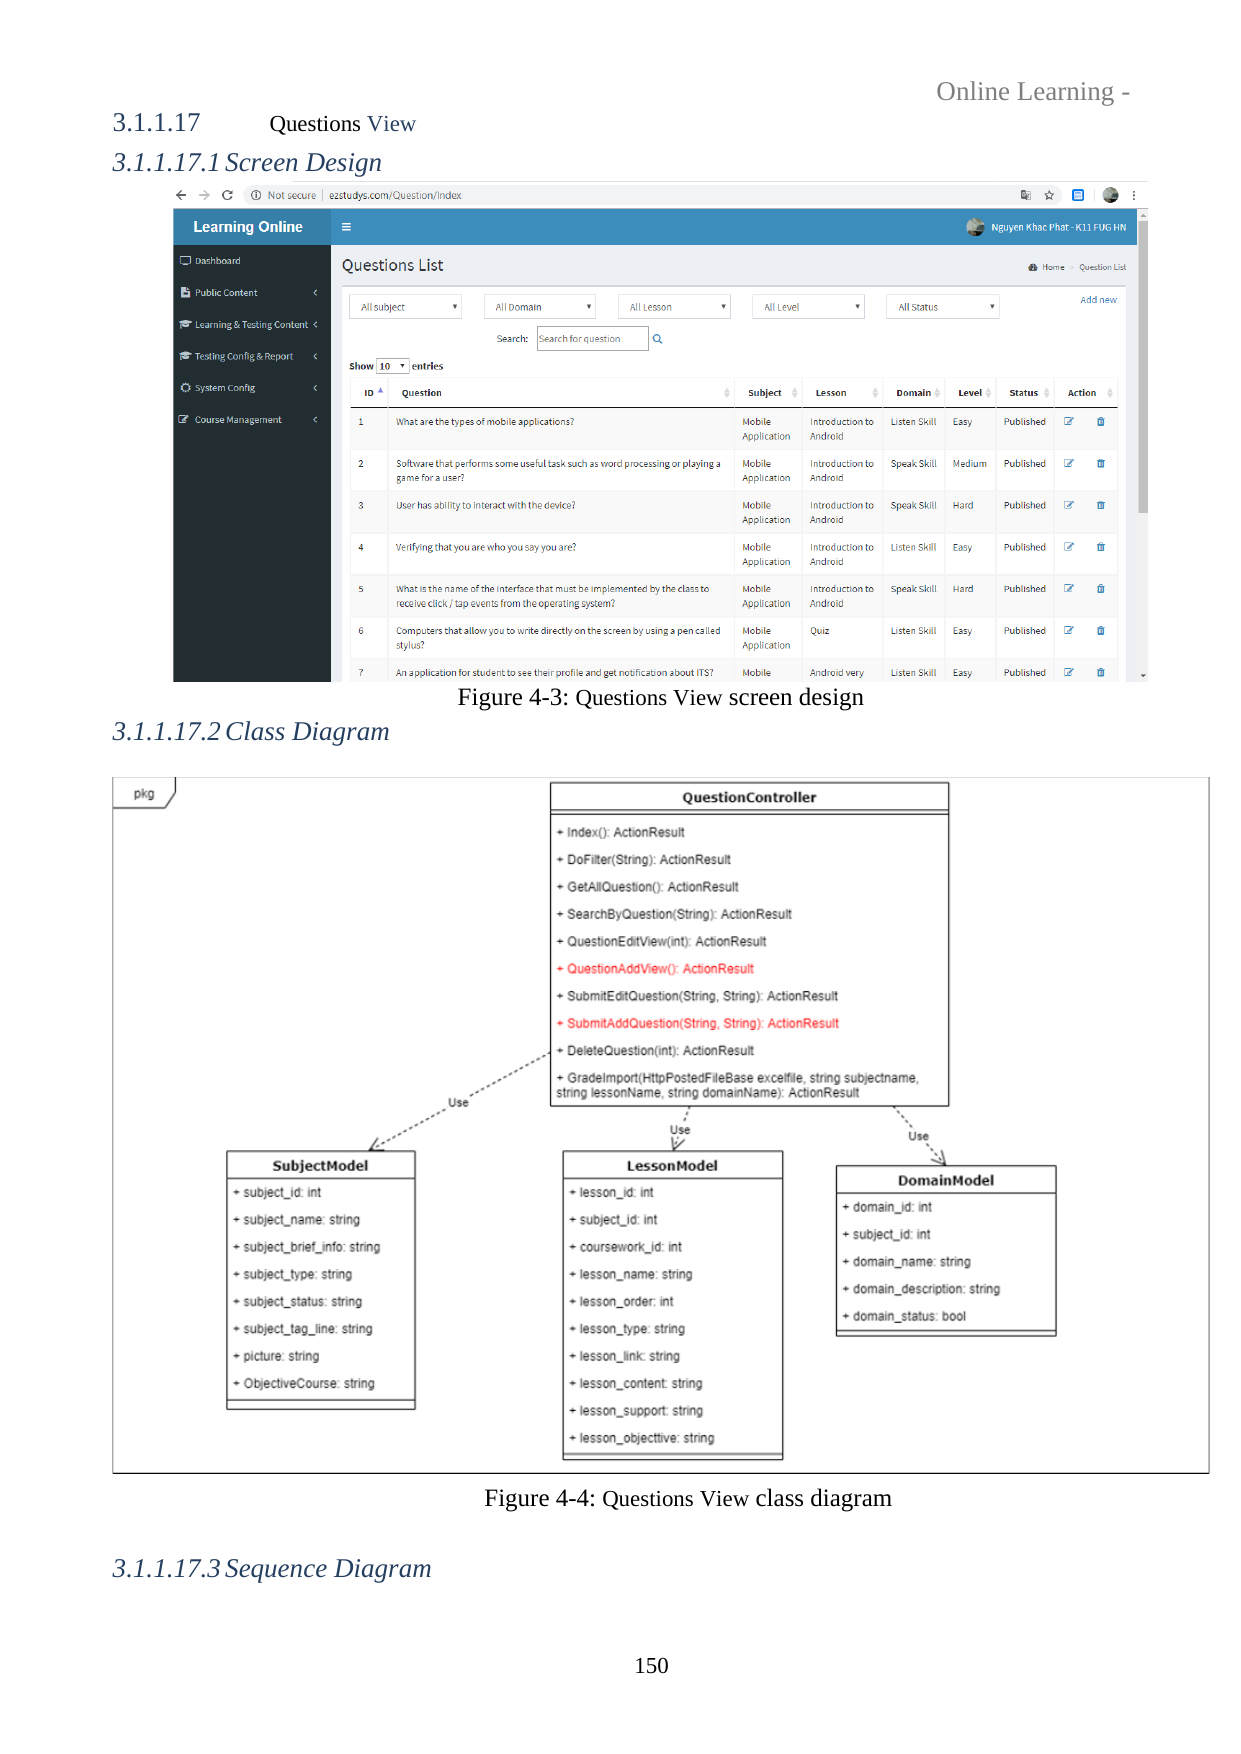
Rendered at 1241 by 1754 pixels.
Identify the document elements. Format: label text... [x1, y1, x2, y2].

list Figure 4-4: Questions View class diagram [167, 1483, 1209, 1512]
picture [173, 181, 1149, 682]
subtitle Class Diagram [112, 715, 1209, 746]
subtitle Sequence Diagram [112, 1552, 1209, 1583]
text Figure 4-3: Questions View screen design [112, 682, 1209, 711]
subtitle Questions View [112, 106, 1209, 137]
subtitle Screen Design [112, 146, 1209, 177]
picture [112, 777, 1210, 1474]
